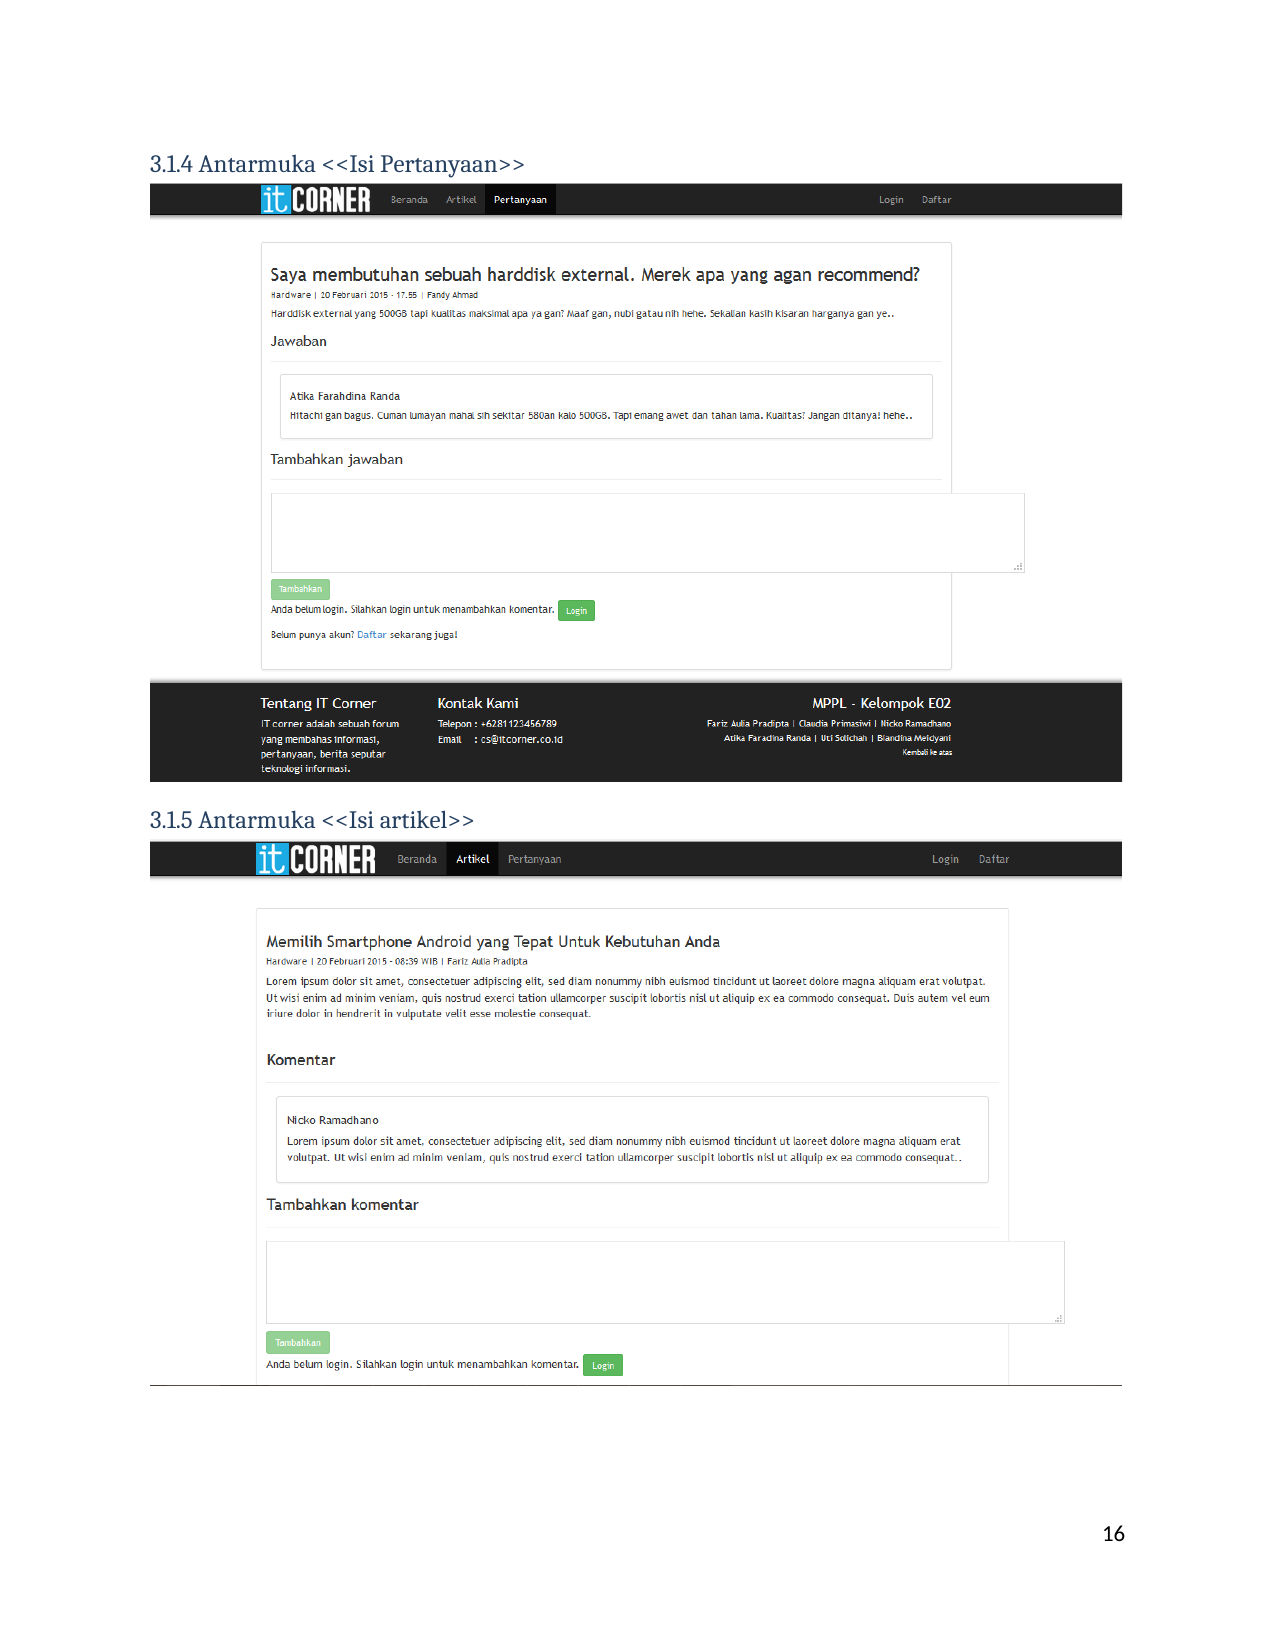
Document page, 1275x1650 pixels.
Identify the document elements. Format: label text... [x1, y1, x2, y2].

picture [150, 839, 1122, 1386]
subtitle 3.1.5 Antarmuka <<Isi artikel>> [150, 806, 1125, 835]
subtitle 3.1.4 Antarmuka <<Isi Pertanyaan>> [150, 150, 1125, 179]
picture [150, 183, 1123, 782]
